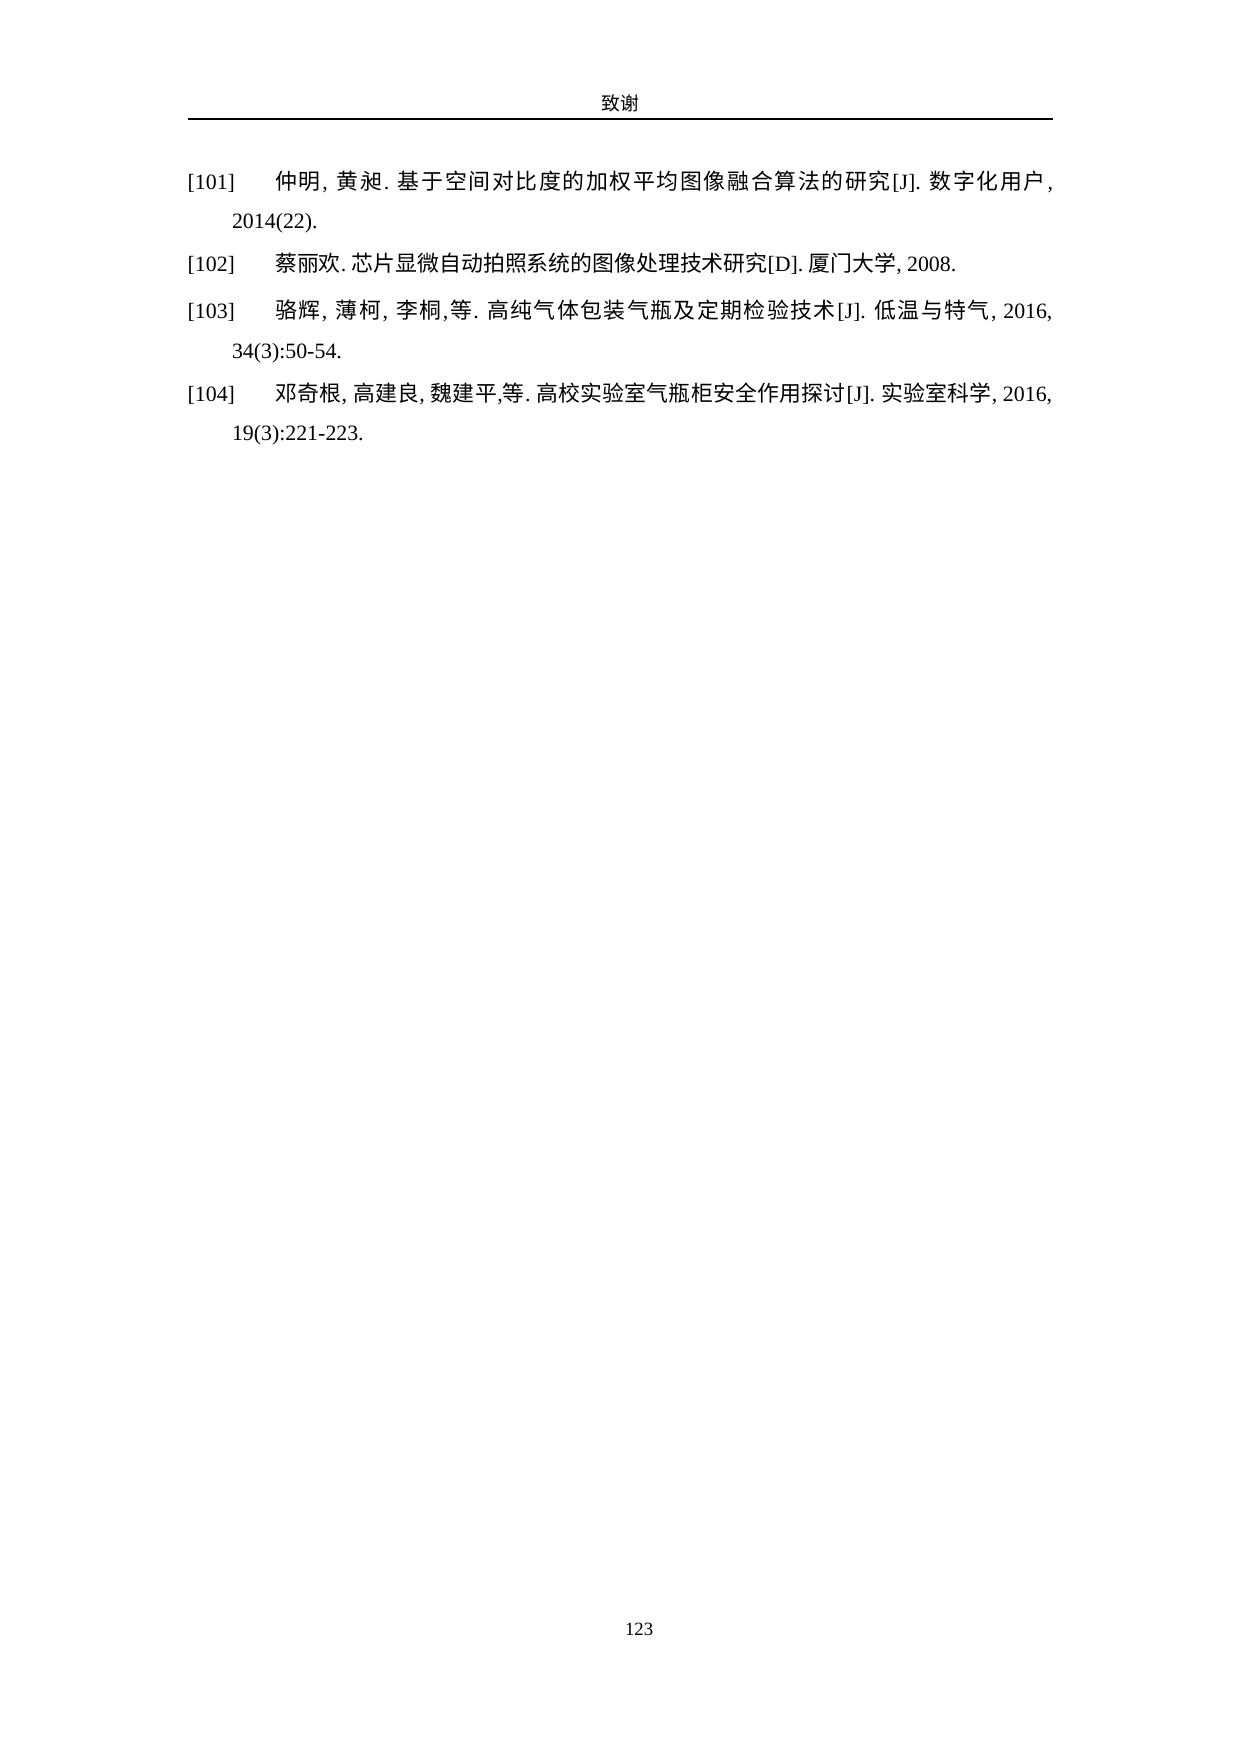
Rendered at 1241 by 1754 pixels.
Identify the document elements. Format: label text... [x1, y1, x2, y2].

list 仲明, 黄昶. 基于空间对比度的加权平均图像融合算法的研究[J]. 数字化用户, 2014(22). [187, 164, 1053, 233]
list 邓奇根, 高建良, 魏建平,等. 高校实验室气瓶柜安全作用探讨[J]. 实验室科学, 2016, 19(3):221-223. [187, 376, 1053, 445]
list 蔡丽欢. 芯片显微自动拍照系统的图像处理技术研究[D]. 厦门大学, 2008. [187, 246, 1053, 278]
list 骆辉, 薄柯, 李桐,等. 高纯气体包装气瓶及定期检验技术[J]. 低温与特气, 2016, 34(3):50-54. [187, 293, 1053, 363]
